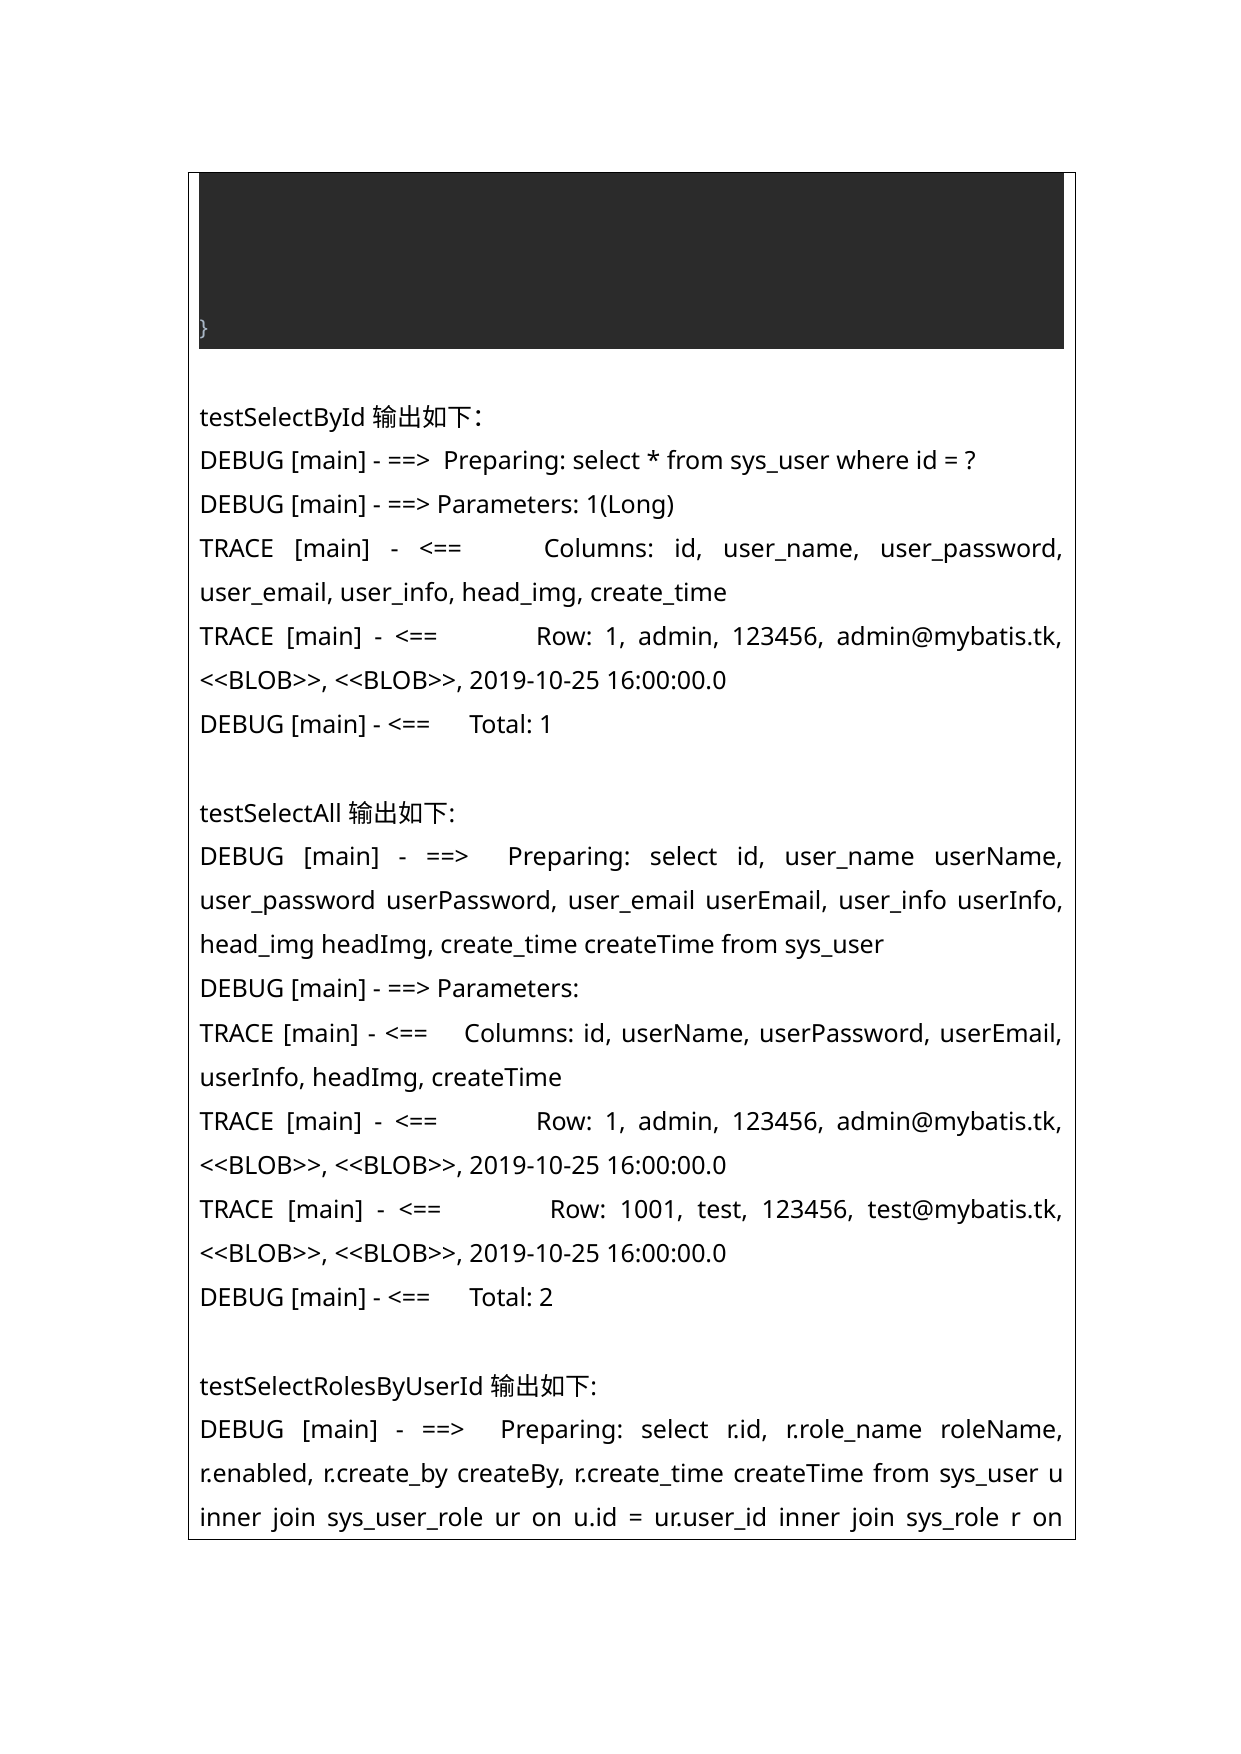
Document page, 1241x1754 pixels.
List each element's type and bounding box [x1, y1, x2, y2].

table_header [189, 173, 1075, 1539]
